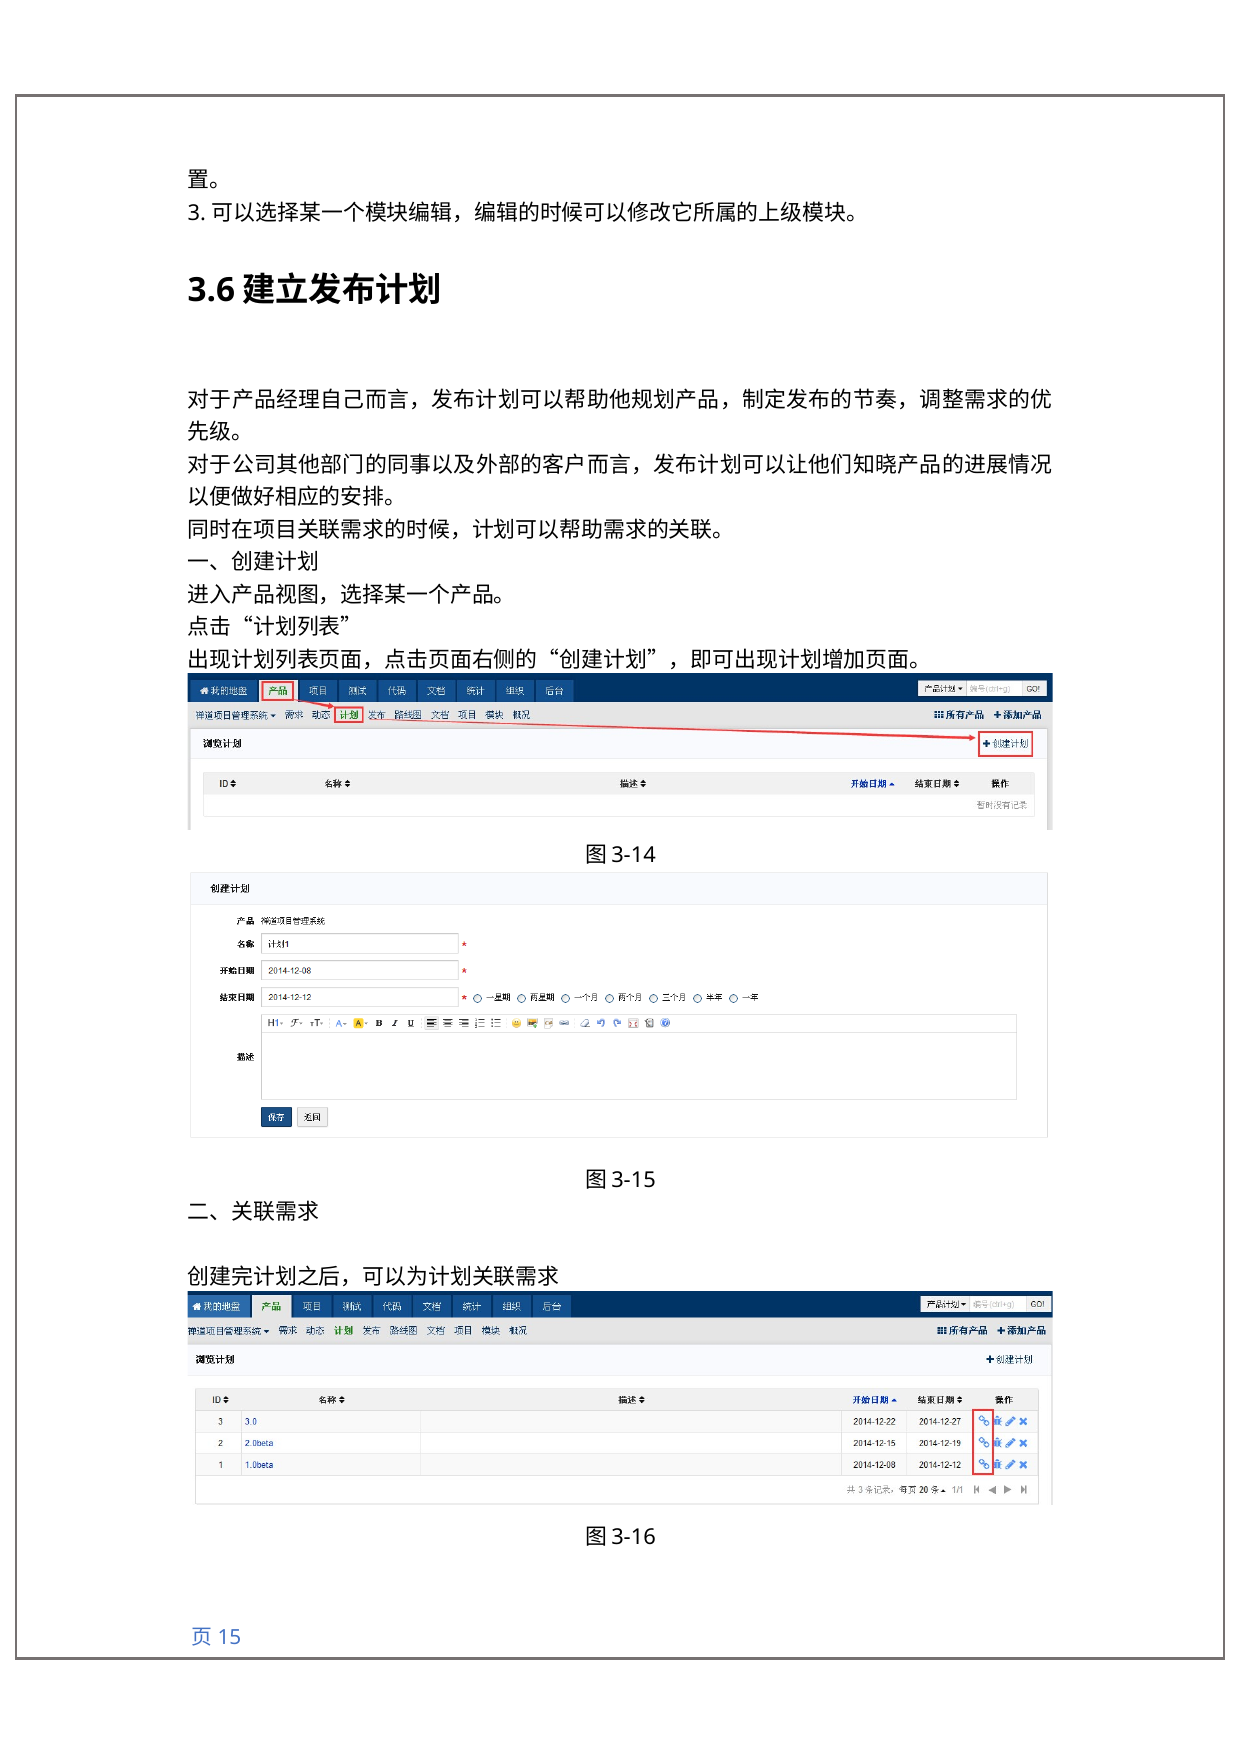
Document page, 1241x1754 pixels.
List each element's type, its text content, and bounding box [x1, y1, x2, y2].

text 对于产品经理自己而言，发布计划可以帮助他规划产品，制定发布的节奏，调整需求的优先级。 [187, 381, 1053, 446]
text 点击“计划列表” [187, 609, 1053, 641]
picture [187, 868, 1053, 1140]
picture [187, 1291, 1053, 1505]
text 3. 可以选择某一个模块编辑，编辑的时候可以修改它所属的上级模块。 [187, 194, 1053, 227]
text 图3-15 [187, 1161, 1053, 1194]
picture [187, 673, 1053, 830]
text 图3-14 [187, 836, 1053, 868]
subtitle 3.6建立发布计划 [187, 254, 1053, 319]
text 出现计划列表页面，点击页面右侧的“创建计划”，即可出现计划增加页面。 [187, 641, 1053, 673]
text 一、创建计划 [187, 544, 1053, 576]
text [187, 162, 1053, 194]
text 图3-16 [187, 1519, 1053, 1551]
text 对于公司其他部门的同事以及外部的客户而言，发布计划可以让他们知晓产品的进展情况，以便做好相应的安排。 [187, 446, 1053, 511]
text 二、关联需求 创建完计划之后，可以为计划关联需求 [187, 1194, 1053, 1291]
text 同时在项目关联需求的时候，计划可以帮助需求的关联。 [187, 511, 1053, 544]
text 进入产品视图，选择某一个产品。 [187, 576, 1053, 609]
